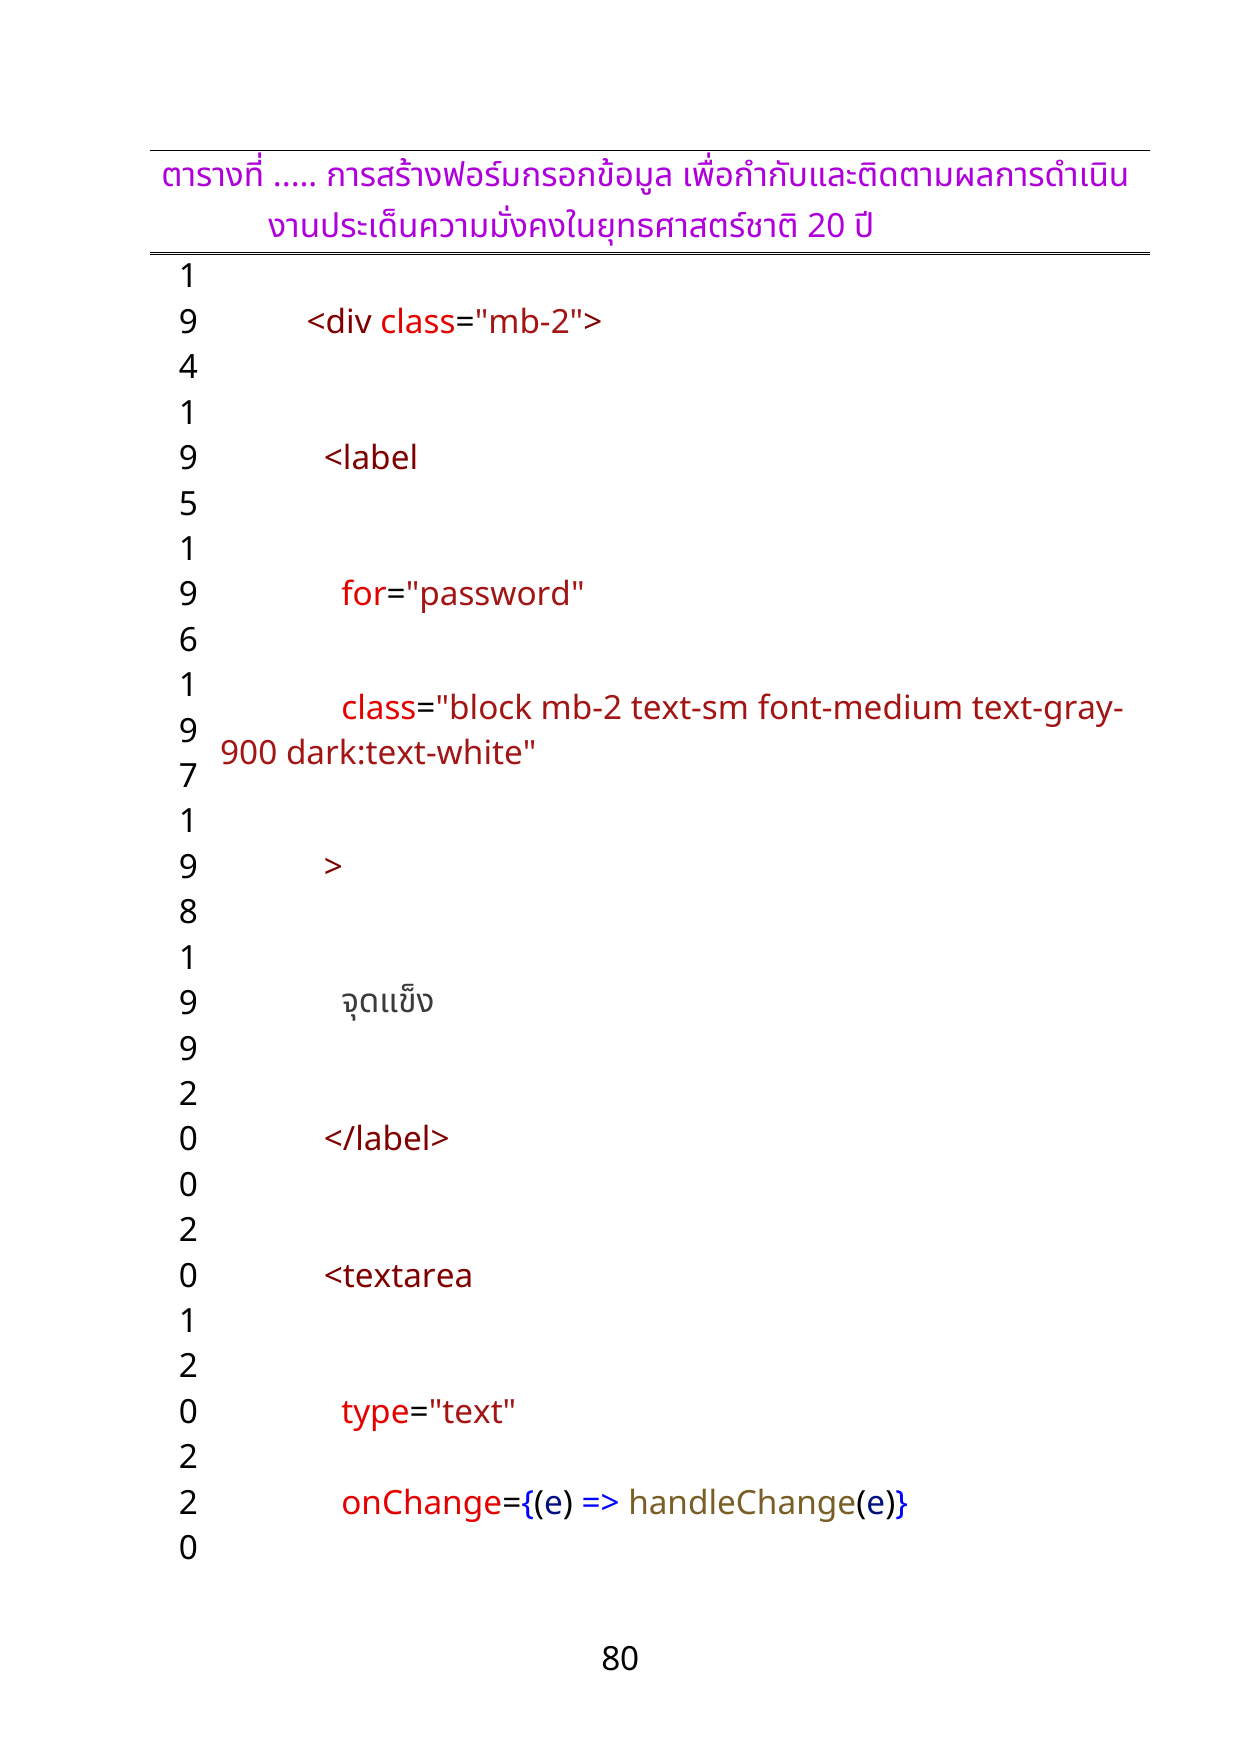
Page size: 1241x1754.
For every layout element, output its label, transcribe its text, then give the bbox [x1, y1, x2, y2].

table_cell 202 [150, 1342, 209, 1478]
table_cell <label [209, 389, 1149, 525]
table_cell </label> [209, 1070, 1149, 1206]
table_header ตารางที่ ..... การสร้างฟอร์มกรอกข้อมูล เพื่อกำกับและติดตามผลการดำเนินงานประเด็นความมั่งคงในยุทธศาสตร์ชาติ 20 ปี [150, 151, 1149, 252]
table_cell > [209, 797, 1149, 933]
table_cell 198 [150, 797, 209, 933]
table_cell 194 [150, 255, 209, 388]
table_cell 199 [150, 934, 209, 1070]
table_cell 200 [150, 1070, 209, 1206]
table_cell 196 [150, 525, 209, 661]
table_cell type="text" [209, 1342, 1149, 1478]
table_cell 201 [150, 1206, 209, 1342]
table_cell <div class="mb-2"> [209, 255, 1149, 388]
table_cell 203 [150, 1479, 209, 1569]
table_cell 195 [150, 389, 209, 525]
table_cell class="block mb-2 text-sm font-medium text-gray-900 dark:text-white" [209, 661, 1149, 797]
table_cell <textarea [209, 1206, 1149, 1342]
table_cell onChange={(e) => handleChange(e)} [209, 1479, 1149, 1569]
table_cell จุดแข็ง [209, 934, 1149, 1070]
table_cell 197 [150, 661, 209, 797]
table_cell for="password" [209, 525, 1149, 661]
